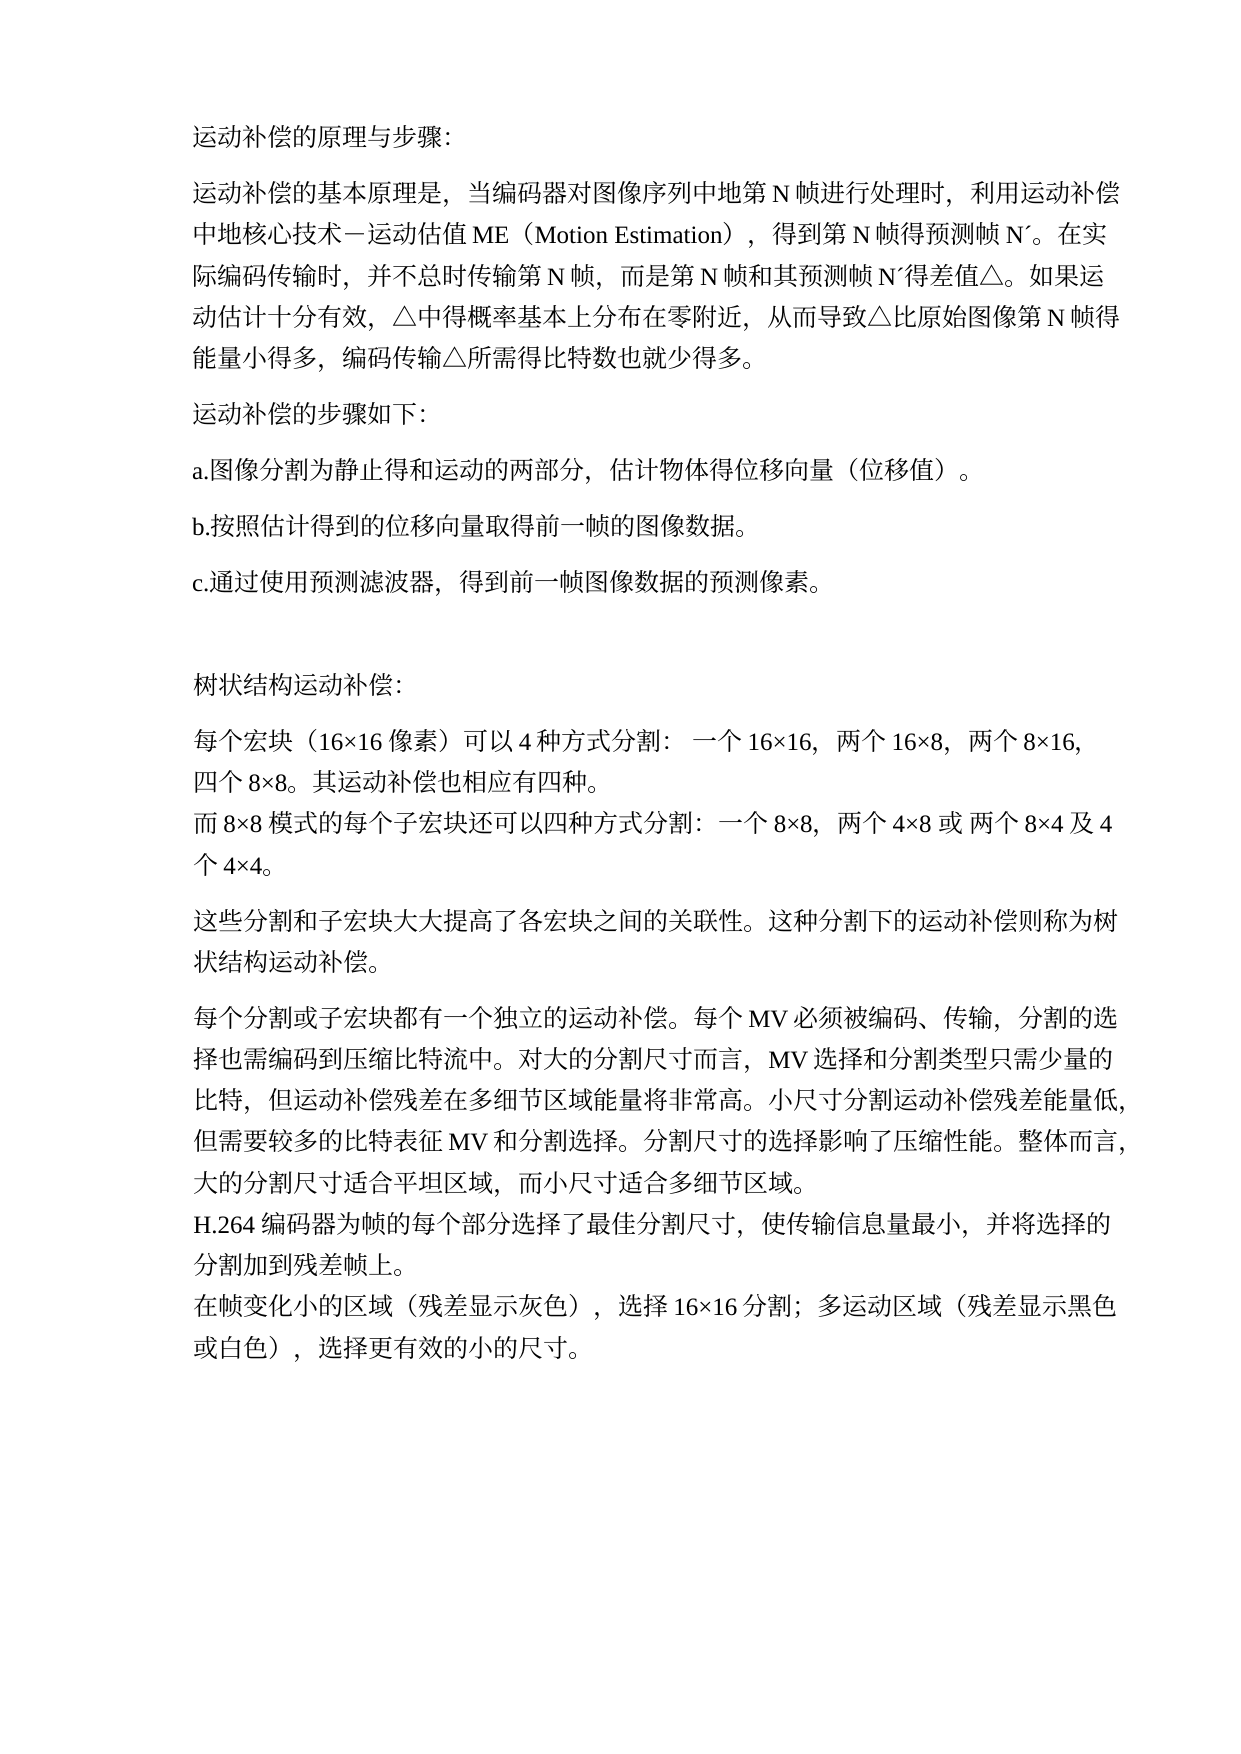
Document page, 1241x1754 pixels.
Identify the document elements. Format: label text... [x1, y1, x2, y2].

list 每个宏块（16×16 像素）可以4种方式分割： 一个16×16，两个16×8，两个8×16，四个8×8。其运动补偿也相应有四种。 而8×8 模式的每个子宏块还可以四种方式分割：一个8×8，两个4×8 或 两个8×4 及4 个4×4。 [193, 722, 1122, 881]
list 树状结构运动补偿： [193, 666, 1122, 702]
list a.图像分割为静止得和运动的两部分，估计物体得位移向量（位移值）。 [192, 451, 1122, 487]
list c.通过使用预测滤波器，得到前一帧图像数据的预测像素。 [192, 562, 1122, 598]
list 运动补偿的步骤如下： [192, 395, 1122, 431]
list 每个分割或子宏块都有一个独立的运动补偿。每个MV必须被编码、传输，分割的选择也需编码到压缩比特流中。对大的分割尺寸而言，MV选择和分割类型只需少量的比特，但运动补偿残差在多细节区域能量将非常高。小尺寸分割运动补偿残差能量低，但需要较多的比特表征MV和分割选择。分割尺寸的选择影响了压缩性能。整体而言，大的分割尺寸适合平坦区域，而小尺寸适合多细节区域。 H.264 编码器为帧的每个部分选择了最佳分割尺寸，使传输信息量最小，并将选择的分割加到残差帧上。 在帧变化小的区域（残差显示灰色），选择16×16分割；多运动区域（残差显示黑色或白色），选择更有效的小的尺寸。 [193, 998, 1122, 1364]
list 运动补偿的原理与步骤： [192, 118, 1122, 154]
list 这些分割和子宏块大大提高了各宏块之间的关联性。这种分割下的运动补偿则称为树状结构运动补偿。 [193, 901, 1122, 978]
list b.按照估计得到的位移向量取得前一帧的图像数据。 [192, 506, 1122, 542]
list 运动补偿的基本原理是，当编码器对图像序列中地第N帧进行处理时，利用运动补偿中地核心技术－运动估值ME（Motion Estimation），得到第N帧得预测帧N´。在实际编码传输时，并不总时传输第N帧，而是第N帧和其预测帧N´得差值△。如果运动估计十分有效，△中得概率基本上分布在零附近，从而导致△比原始图像第N帧得能量小得多，编码传输△所需得比特数也就少得多。 [192, 174, 1122, 375]
